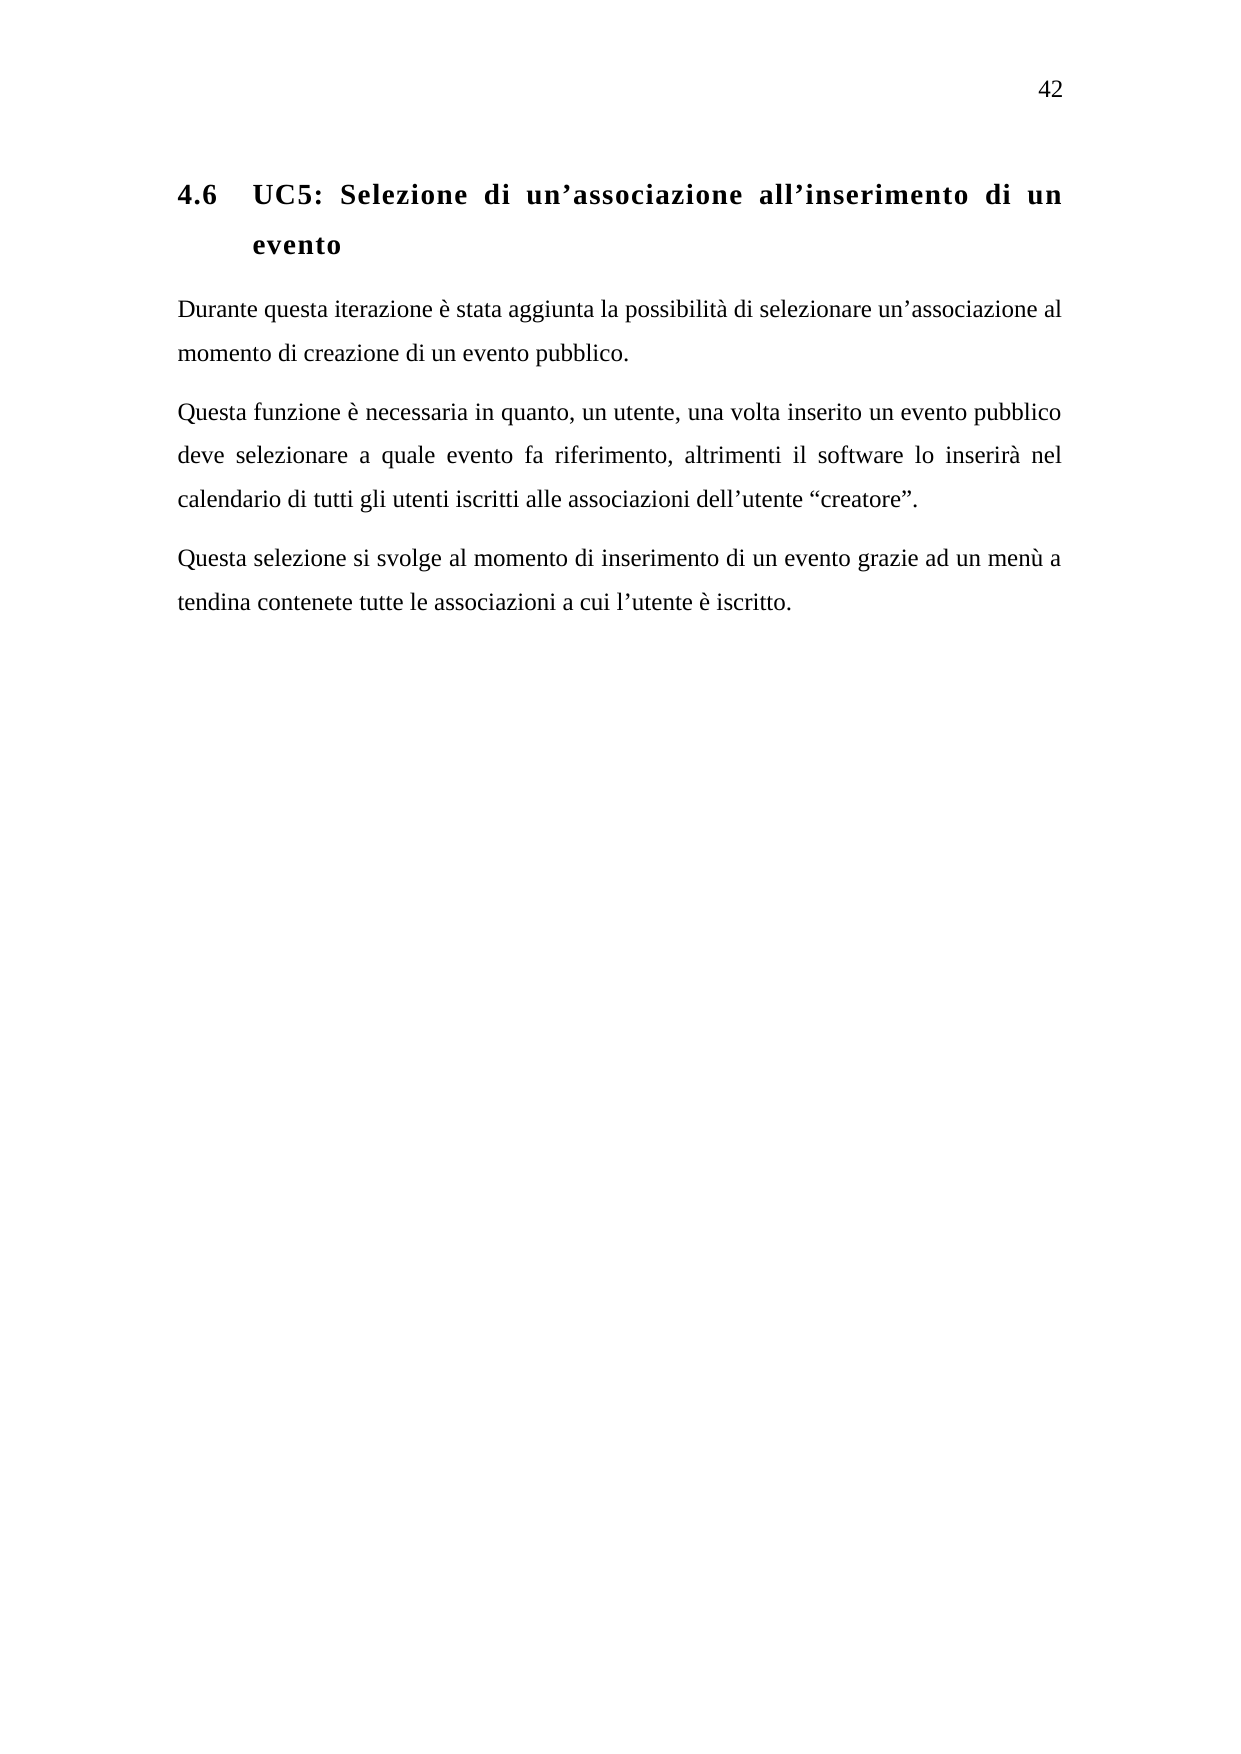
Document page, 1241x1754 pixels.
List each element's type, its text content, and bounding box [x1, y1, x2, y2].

text Questa selezione si svolge al momento di inserimento di un evento grazie ad un menù a tendina contenete tutte le associazioni a cui l’utente è iscritto. [177, 543, 1063, 615]
subtitle UC5: Selezione di un’associazione all’inserimento di un evento [177, 177, 1063, 261]
text Durante questa iterazione è stata aggiunta la possibilità di selezionare un’associazione al momento di creazione di un evento pubblico. [177, 294, 1063, 366]
text Questa funzione è necessaria in quanto, un utente, una volta inserito un evento pubblico deve selezionare a quale evento fa riferimento, altrimenti il software lo inserirà nel calendario di tutti gli utenti iscritti alle associazioni dell’utente “creatore”. [177, 397, 1063, 512]
